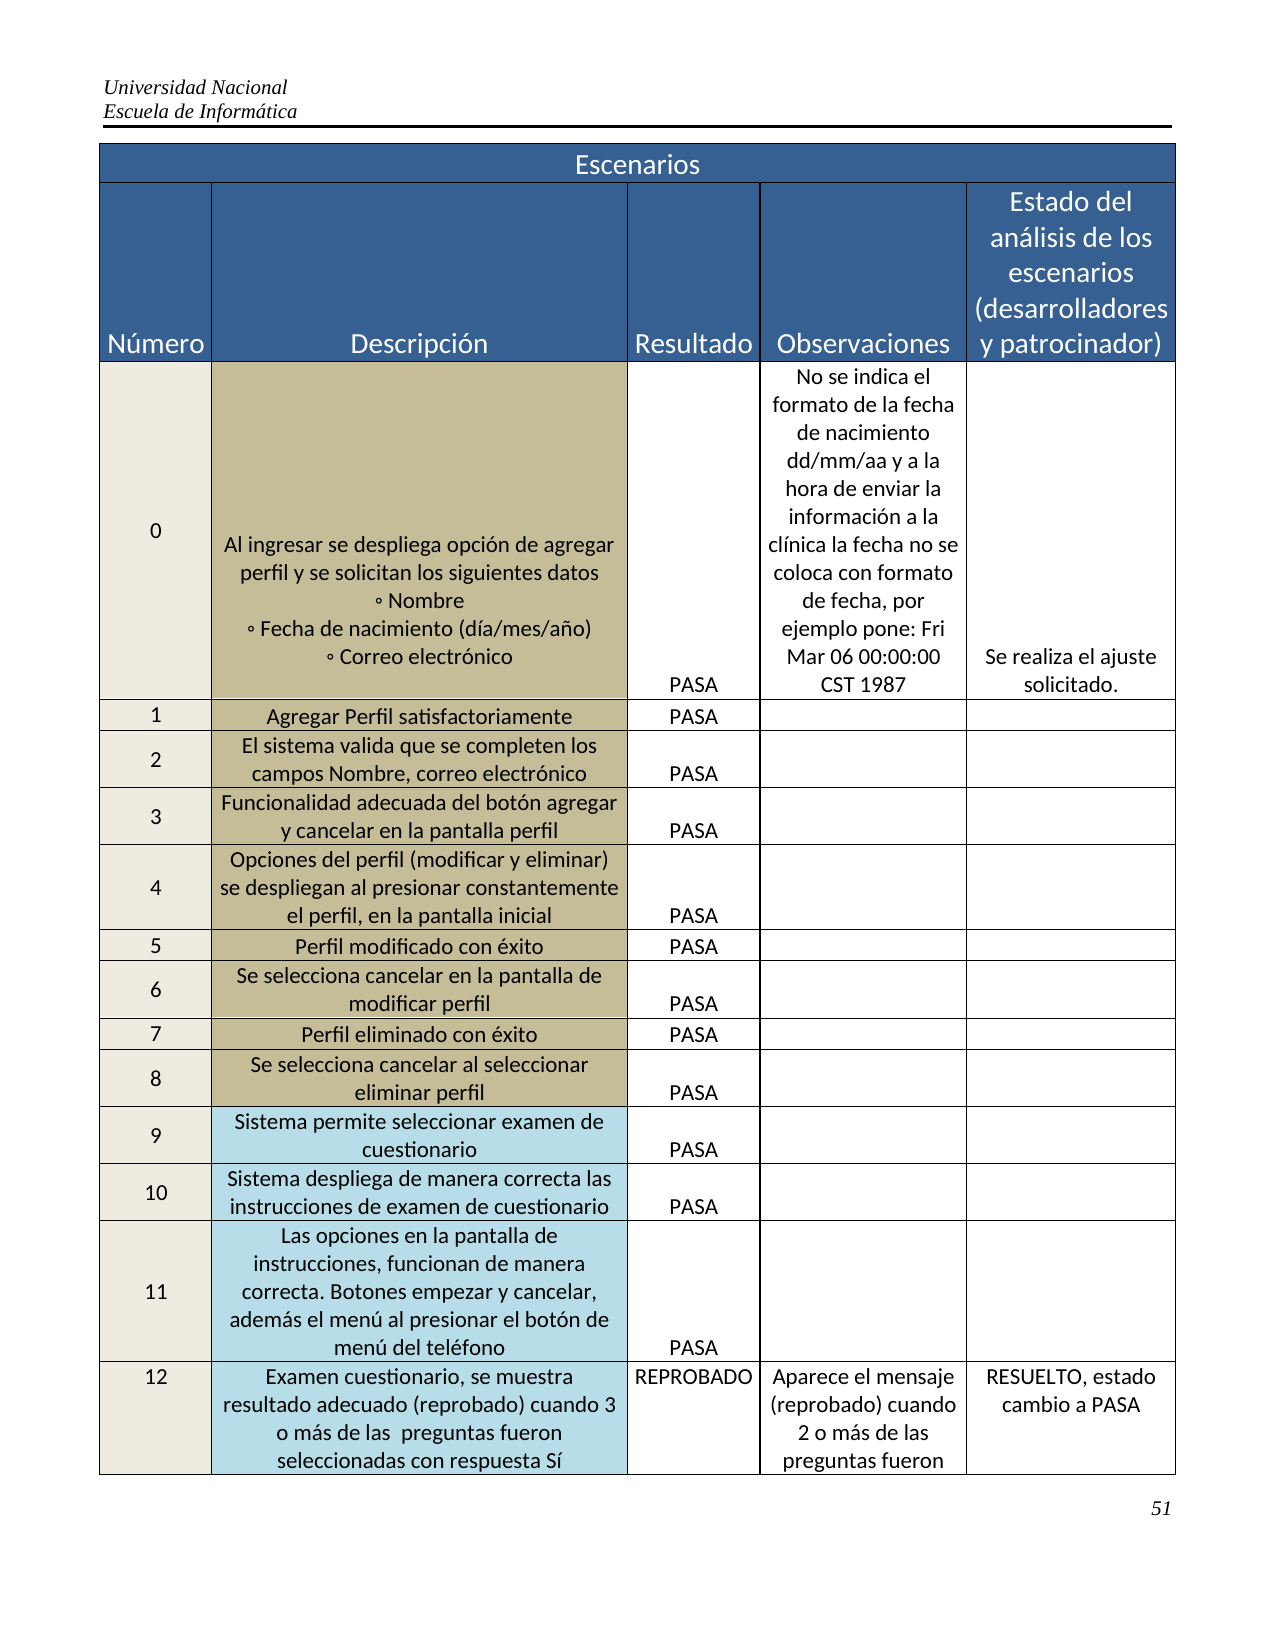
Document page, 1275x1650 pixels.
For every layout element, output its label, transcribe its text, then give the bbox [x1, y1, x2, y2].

table_cell [761, 845, 966, 929]
table_cell 5 [100, 930, 211, 960]
table_cell 0 [100, 362, 211, 698]
table_cell Sistema despliega de manera correcta las instrucciones de examen de cuestionario [212, 1164, 627, 1220]
table_cell Número [100, 183, 211, 361]
table_cell No se indica el formato de la fecha de nacimiento dd/mm/aa y a la hora de enviar la información a la clínica la fecha no se coloca con formato de fecha, por ejemplo pone: Fri Mar 06 00:00:00 CST 1987 [761, 362, 966, 698]
table_cell PASA [628, 362, 759, 698]
table_cell PASA [628, 930, 759, 960]
table_cell PASA [628, 731, 759, 787]
table_cell PASA [628, 845, 759, 929]
table_cell Funcionalidad adecuada del botón agregar y cancelar en la pantalla perfil [212, 788, 627, 844]
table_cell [212, 1362, 627, 1474]
table_cell Observaciones [761, 183, 966, 361]
table_cell PASA [628, 1050, 759, 1106]
table_cell [967, 788, 1175, 844]
table_cell [967, 1050, 1175, 1106]
table_cell Se selecciona cancelar al seleccionar eliminar perfil [212, 1050, 627, 1106]
table_cell [761, 788, 966, 844]
table_cell [967, 1107, 1175, 1163]
table_header Escenarios [100, 144, 1175, 182]
table_cell [761, 961, 966, 1017]
table_cell Descripción [212, 183, 627, 361]
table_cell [967, 1362, 1175, 1474]
table_cell Estado del análisis de los escenarios (desarrolladores y patrocinador) [967, 183, 1175, 361]
table_cell Al ingresar se despliega opción de agregar perfil y se solicitan los siguientes datos ◦ Nombre ◦ Fecha de nacimiento (día/mes/año) ◦ Correo electrónico [212, 362, 627, 698]
table_cell El sistema valida que se completen los campos Nombre, correo electrónico [212, 731, 627, 787]
table_cell PASA [628, 788, 759, 844]
table_cell [761, 731, 966, 787]
table_cell PASA [628, 700, 759, 730]
table_cell Perfil eliminado con éxito [212, 1019, 627, 1049]
table_cell 7 [100, 1019, 211, 1049]
table_cell Opciones del perfil (modificar y eliminar) se despliegan al presionar constantemente el perfil, en la pantalla inicial [212, 845, 627, 929]
table_cell REPROBADO [628, 1362, 759, 1474]
table_cell [967, 930, 1175, 960]
table_cell [761, 1019, 966, 1049]
table_cell 8 [100, 1050, 211, 1106]
table_cell [967, 845, 1175, 929]
table_cell Se realiza el ajuste solicitado. [967, 362, 1175, 698]
table_cell [761, 930, 966, 960]
table_cell [761, 1050, 966, 1106]
table_cell Resultado [628, 183, 759, 361]
table_cell [967, 700, 1175, 730]
table_cell [967, 1221, 1175, 1361]
table_cell 6 [100, 961, 211, 1017]
table_cell 9 [100, 1107, 211, 1163]
table_cell Las opciones en la pantalla de instrucciones, funcionan de manera correcta. Botones empezar y cancelar, además el menú al presionar el botón de menú del teléfono [212, 1221, 627, 1361]
table_cell [761, 1164, 966, 1220]
table_cell Agregar Perfil satisfactoriamente [212, 700, 627, 730]
table_cell 12 [100, 1362, 211, 1474]
table_cell 2 [100, 731, 211, 787]
table_cell 10 [100, 1164, 211, 1220]
table_cell PASA [628, 1164, 759, 1220]
table_cell [967, 1164, 1175, 1220]
table_cell 11 [100, 1221, 211, 1361]
table_cell Sistema permite seleccionar examen de cuestionario [212, 1107, 627, 1163]
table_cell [761, 1362, 966, 1474]
table_cell PASA [628, 1019, 759, 1049]
table_cell [967, 1019, 1175, 1049]
table_cell 4 [100, 845, 211, 929]
table_cell [761, 1107, 966, 1163]
table_cell [967, 961, 1175, 1017]
table_cell 3 [100, 788, 211, 844]
table_cell PASA [628, 961, 759, 1017]
table_cell PASA [628, 1107, 759, 1163]
table_cell [761, 700, 966, 730]
table_cell [967, 731, 1175, 787]
table_cell PASA [628, 1221, 759, 1361]
table_cell Se selecciona cancelar en la pantalla de modificar perfil [212, 961, 627, 1017]
table_cell 1 [100, 700, 211, 730]
table_cell [761, 1221, 966, 1361]
table_cell Perfil modificado con éxito [212, 930, 627, 960]
